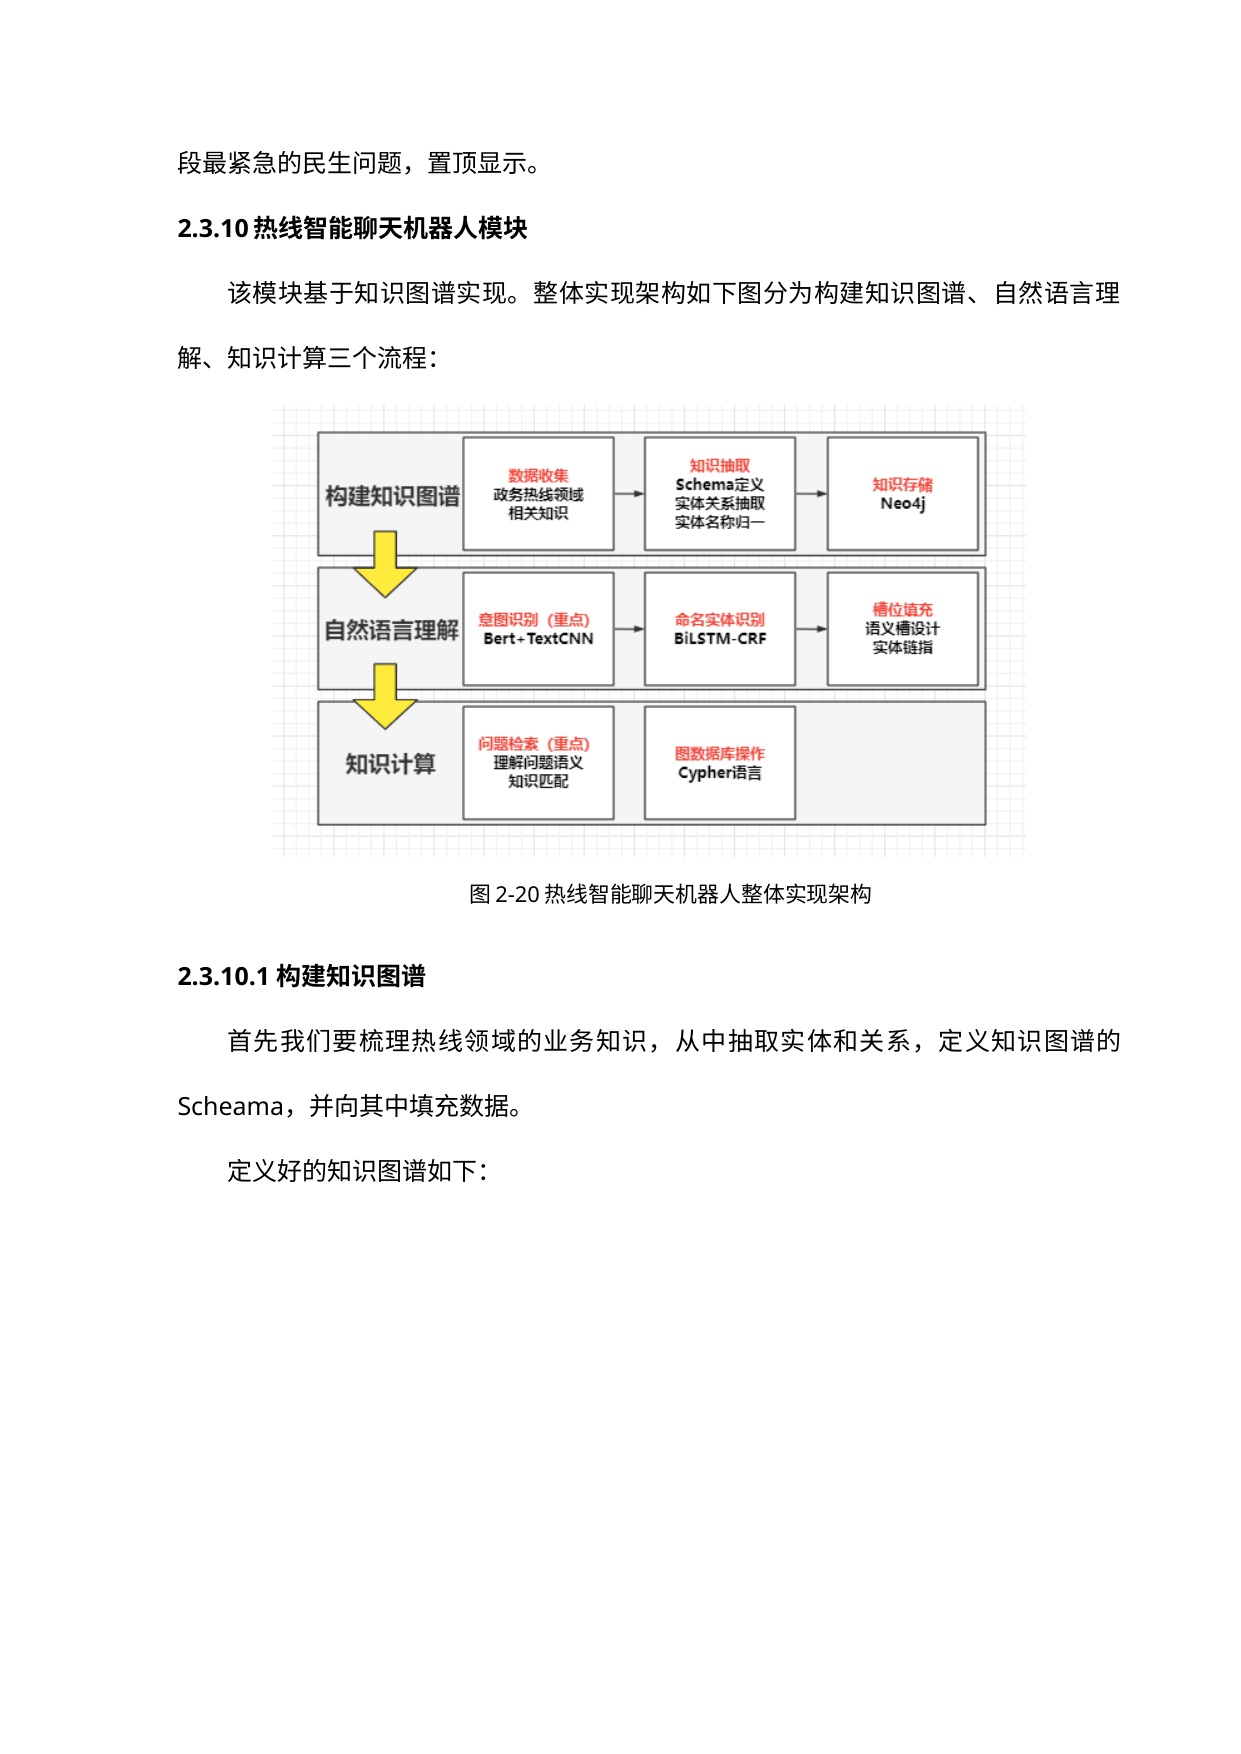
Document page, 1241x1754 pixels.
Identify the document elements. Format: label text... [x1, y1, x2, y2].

list 2.3.10.1 构建知识图谱 [177, 942, 1122, 1007]
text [177, 129, 1122, 194]
text 首先我们要梳理热线领域的业务知识，从中抽取实体和关系，定义知识图谱的Scheama，并向其中填充数据。 [177, 1007, 1122, 1137]
text 定义好的知识图谱如下： [177, 1137, 1122, 1202]
text 该模块基于知识图谱实现。整体实现架构如下图分为构建知识图谱、自然语言理解、知识计算三个流程： [177, 259, 1122, 389]
list 2.3.10热线智能聊天机器人模块 [177, 194, 1122, 259]
text 图2-20热线智能聊天机器人整体实现架构 [177, 877, 1122, 909]
picture [272, 405, 1027, 857]
